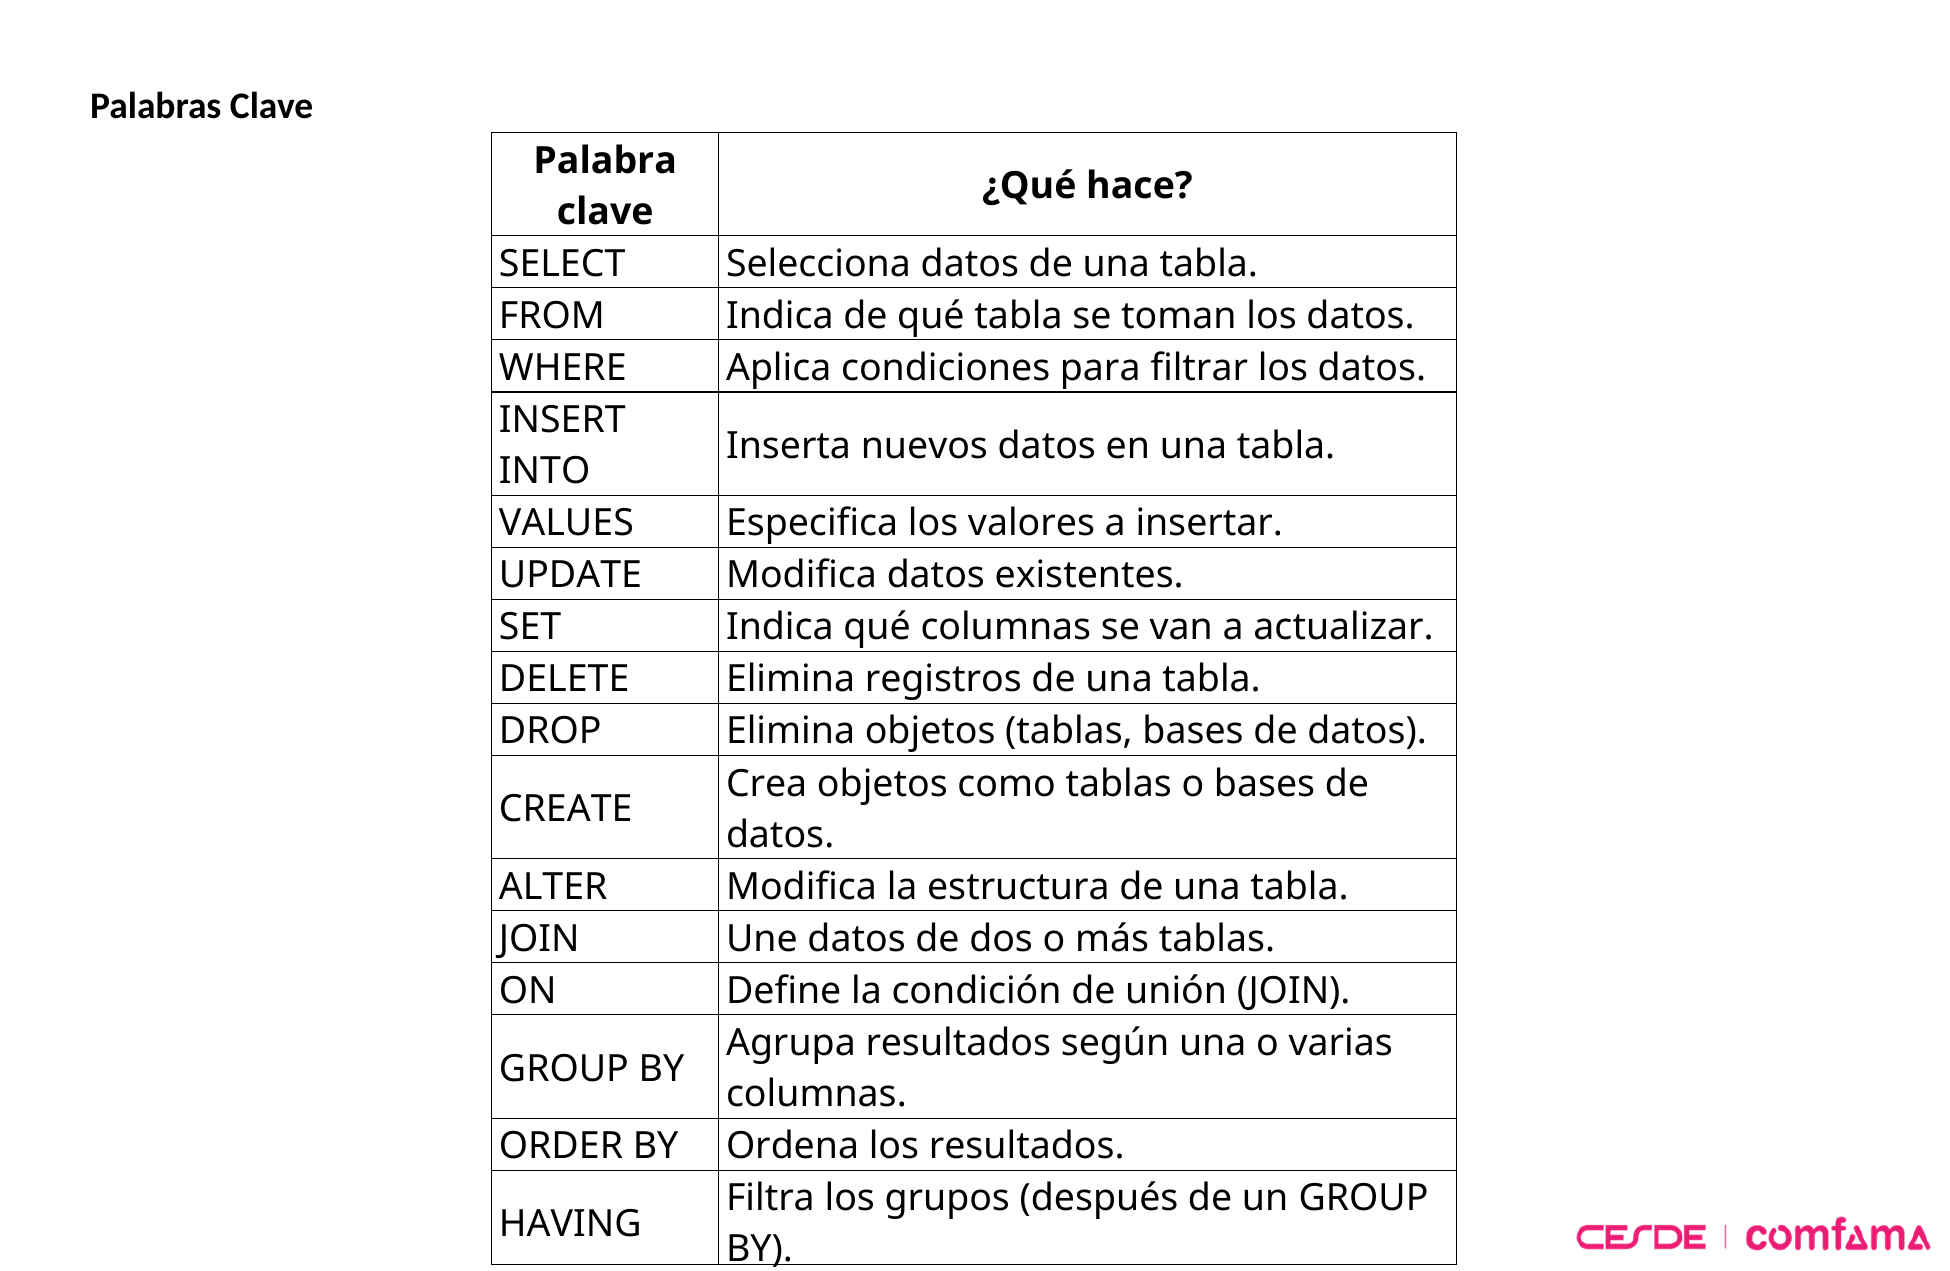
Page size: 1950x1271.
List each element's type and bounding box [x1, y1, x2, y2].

picture [1567, 1208, 1939, 1258]
